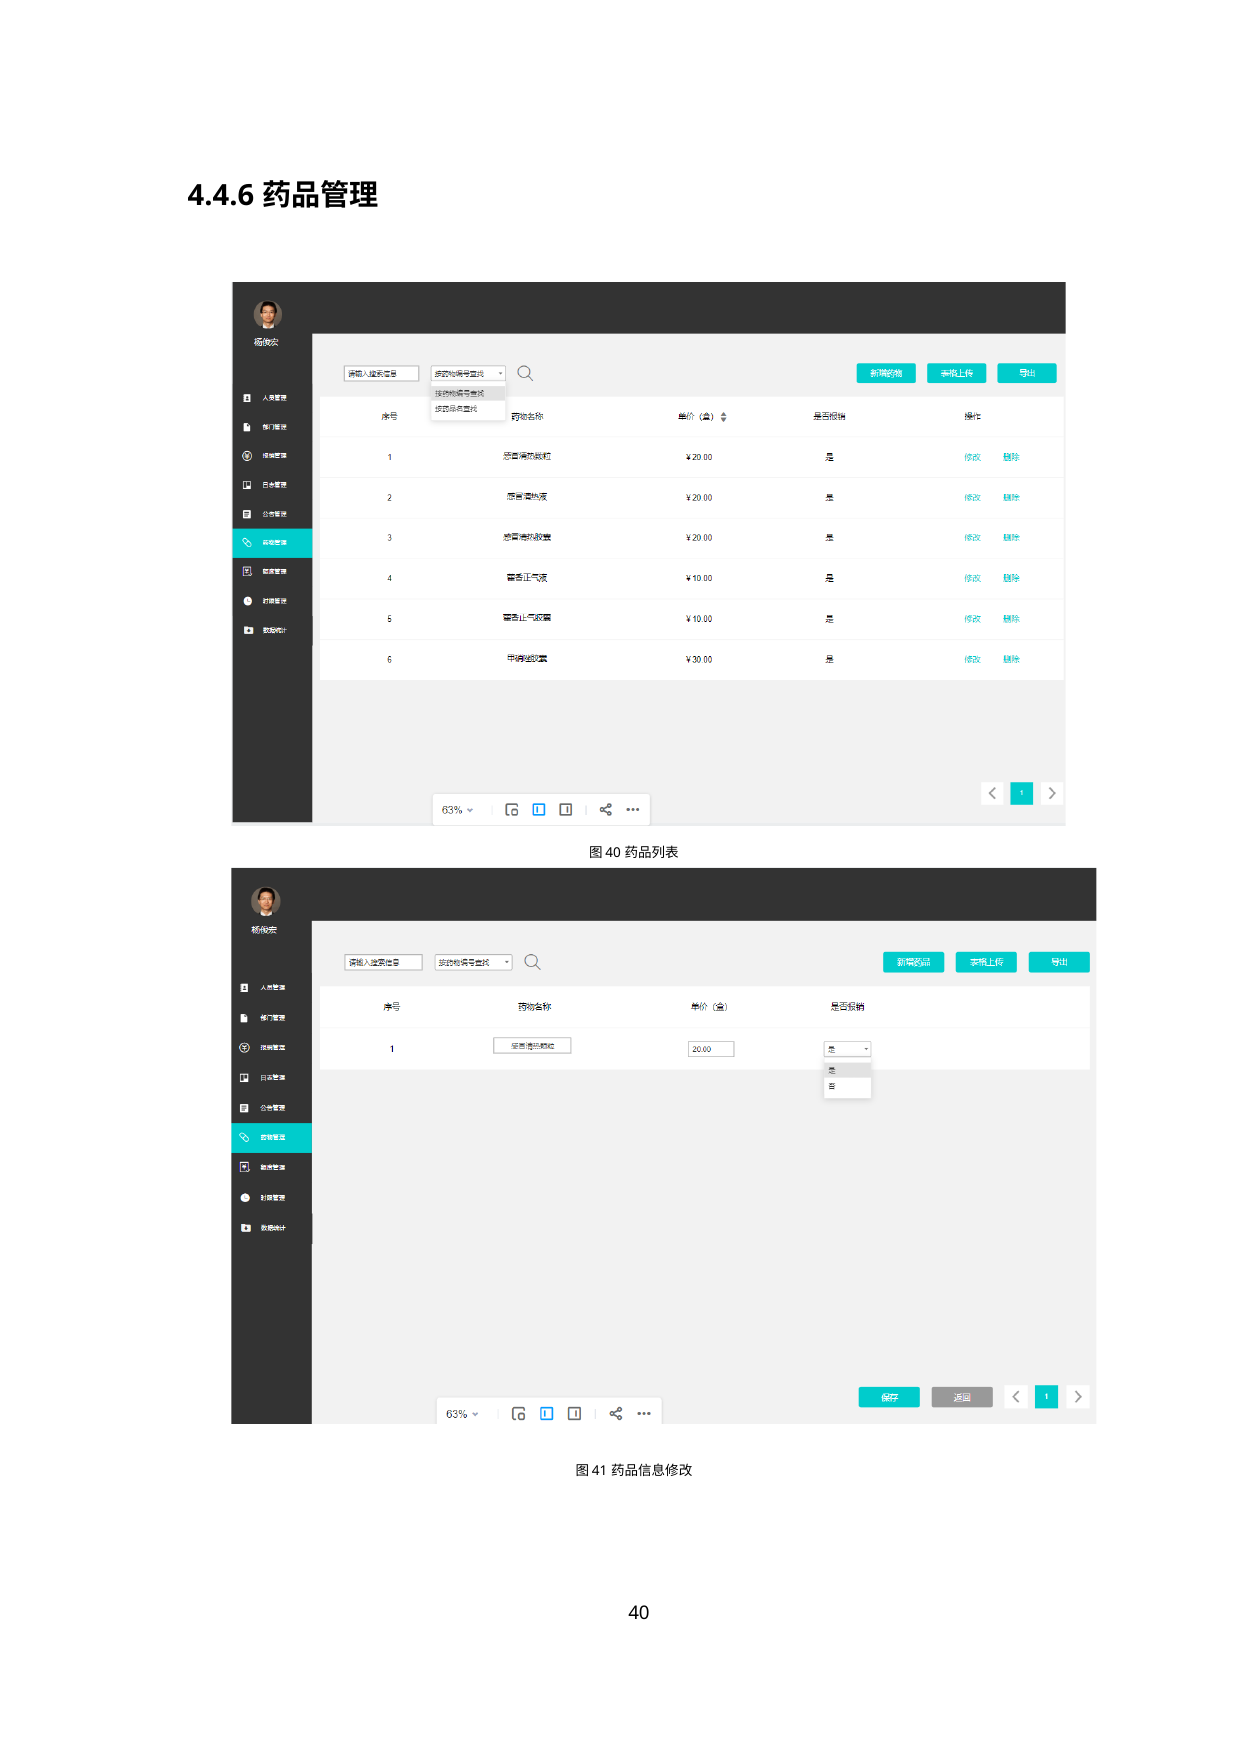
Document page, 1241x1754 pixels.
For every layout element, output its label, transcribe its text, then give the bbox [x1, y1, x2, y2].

subtitle 4.4.6 药品管理 [187, 160, 1053, 225]
picture [231, 282, 1066, 826]
picture [231, 867, 1097, 1424]
text 图41 药品信息修改 [187, 1453, 1053, 1485]
text 图40 药品列表 [187, 835, 1053, 868]
